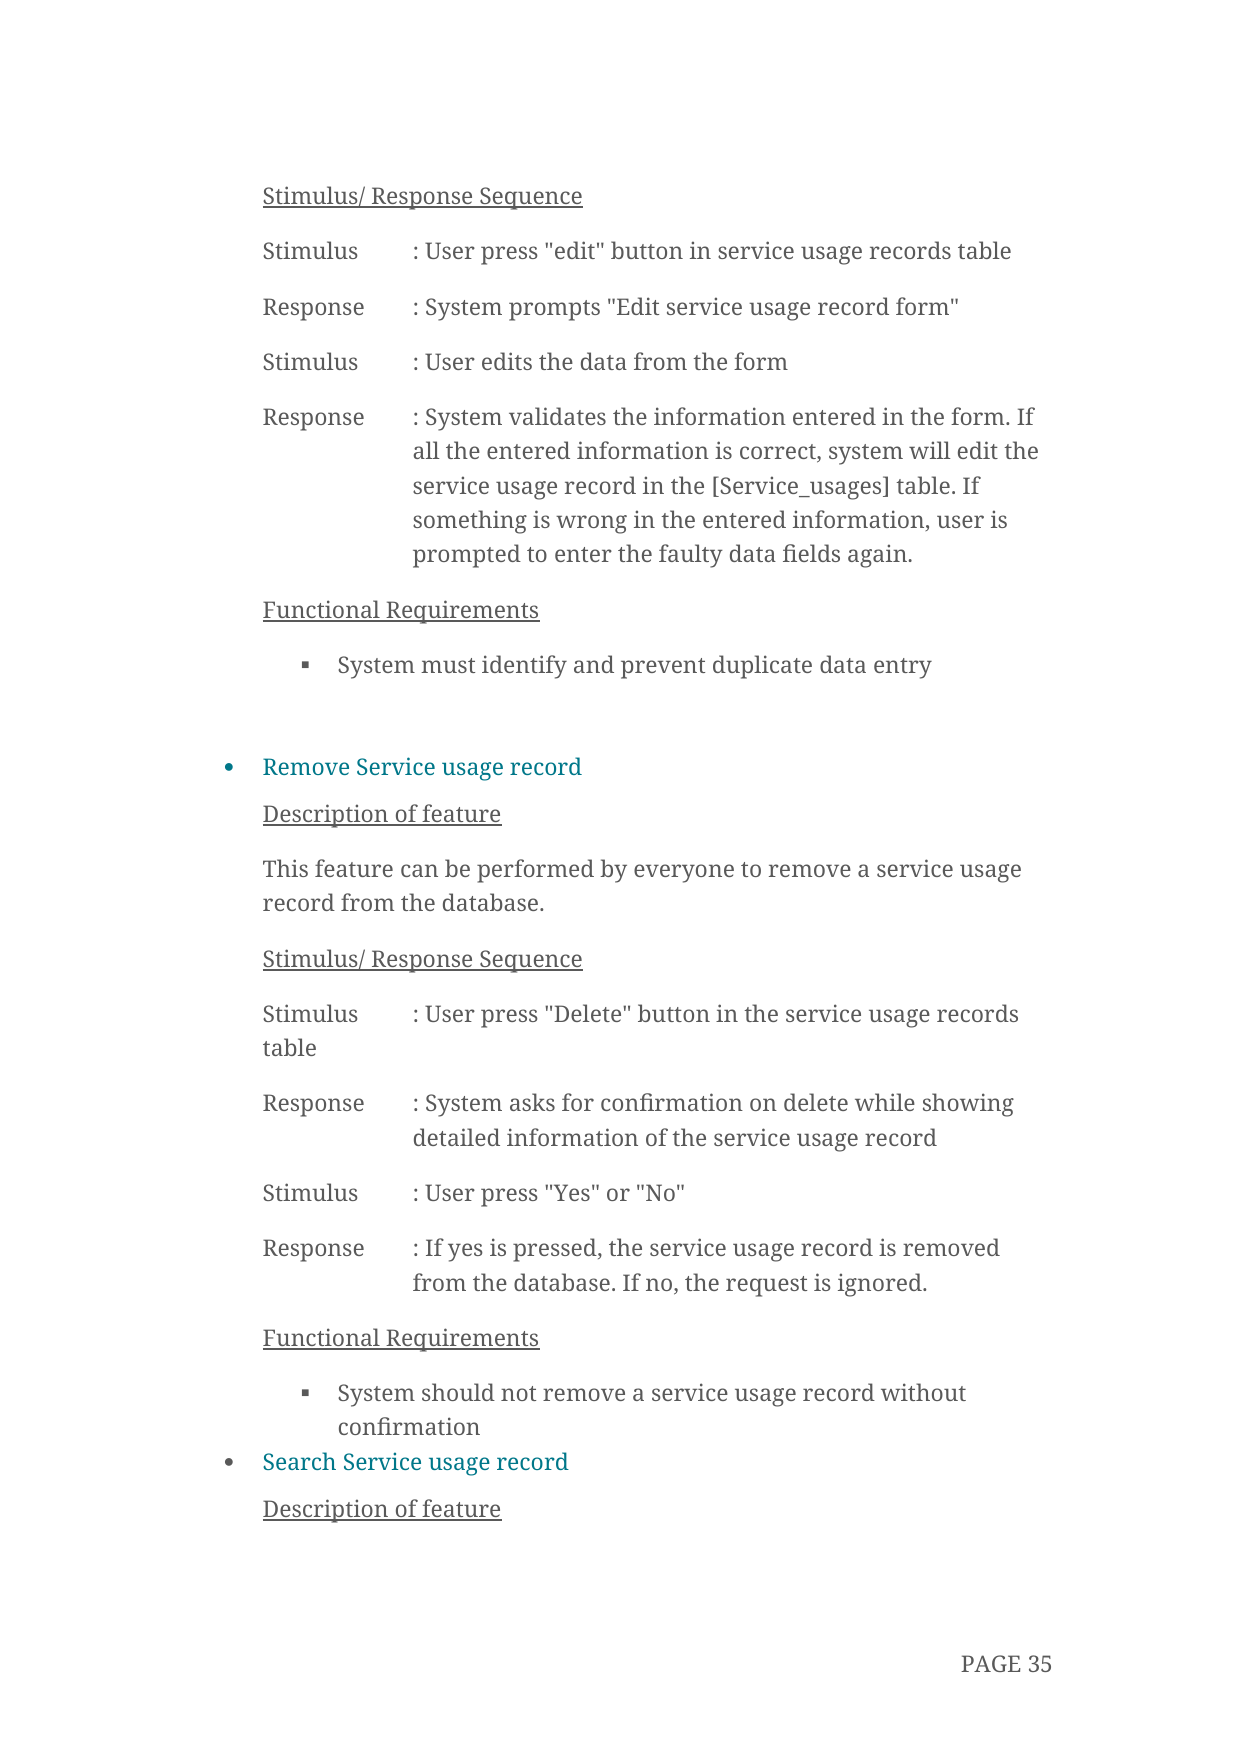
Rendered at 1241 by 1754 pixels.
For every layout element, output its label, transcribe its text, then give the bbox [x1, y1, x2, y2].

text Response : System prompts "Edit service usage record form" [262, 290, 1053, 322]
text Stimulus : User press "edit" button in service usage records table [262, 235, 1053, 266]
text Functional Requirements [262, 593, 1053, 625]
list System must identify and prevent duplicate data entry [300, 649, 1053, 680]
text Stimulus/ Response Sequence [262, 942, 1053, 974]
text This feature can be performed by everyone to remove a service usage record from the database. [262, 853, 1053, 918]
text Description of feature [187, 1492, 1053, 1524]
text Description of feature [187, 798, 1053, 829]
text Stimulus : User press "Yes" or "No" [262, 1177, 1053, 1208]
list Search Service usage record [225, 1446, 1053, 1477]
list Remove Service usage record [225, 751, 1053, 782]
text Stimulus/ Response Sequence [262, 180, 1053, 211]
text Response : If yes is pressed, the service usage record is removed from the database. If no, the request is ignored. [262, 1232, 1053, 1298]
text Functional Requirements [262, 1322, 1053, 1353]
text Stimulus : User edits the data from the form [262, 346, 1053, 377]
text Stimulus : User press "Delete" button in the service usage records table [262, 998, 1053, 1063]
text Response : System validates the information entered in the form. If all the entered information is correct, system will edit the service usage record in the [Service_usages] table. If something is wrong in the entered information, user is prompted to enter the faulty data fields again. [262, 401, 1053, 569]
list System should not remove a service usage record without confirmation [300, 1377, 1053, 1442]
text Response : System asks for confirmation on delete while showing detailed information of the service usage record [262, 1087, 1053, 1153]
